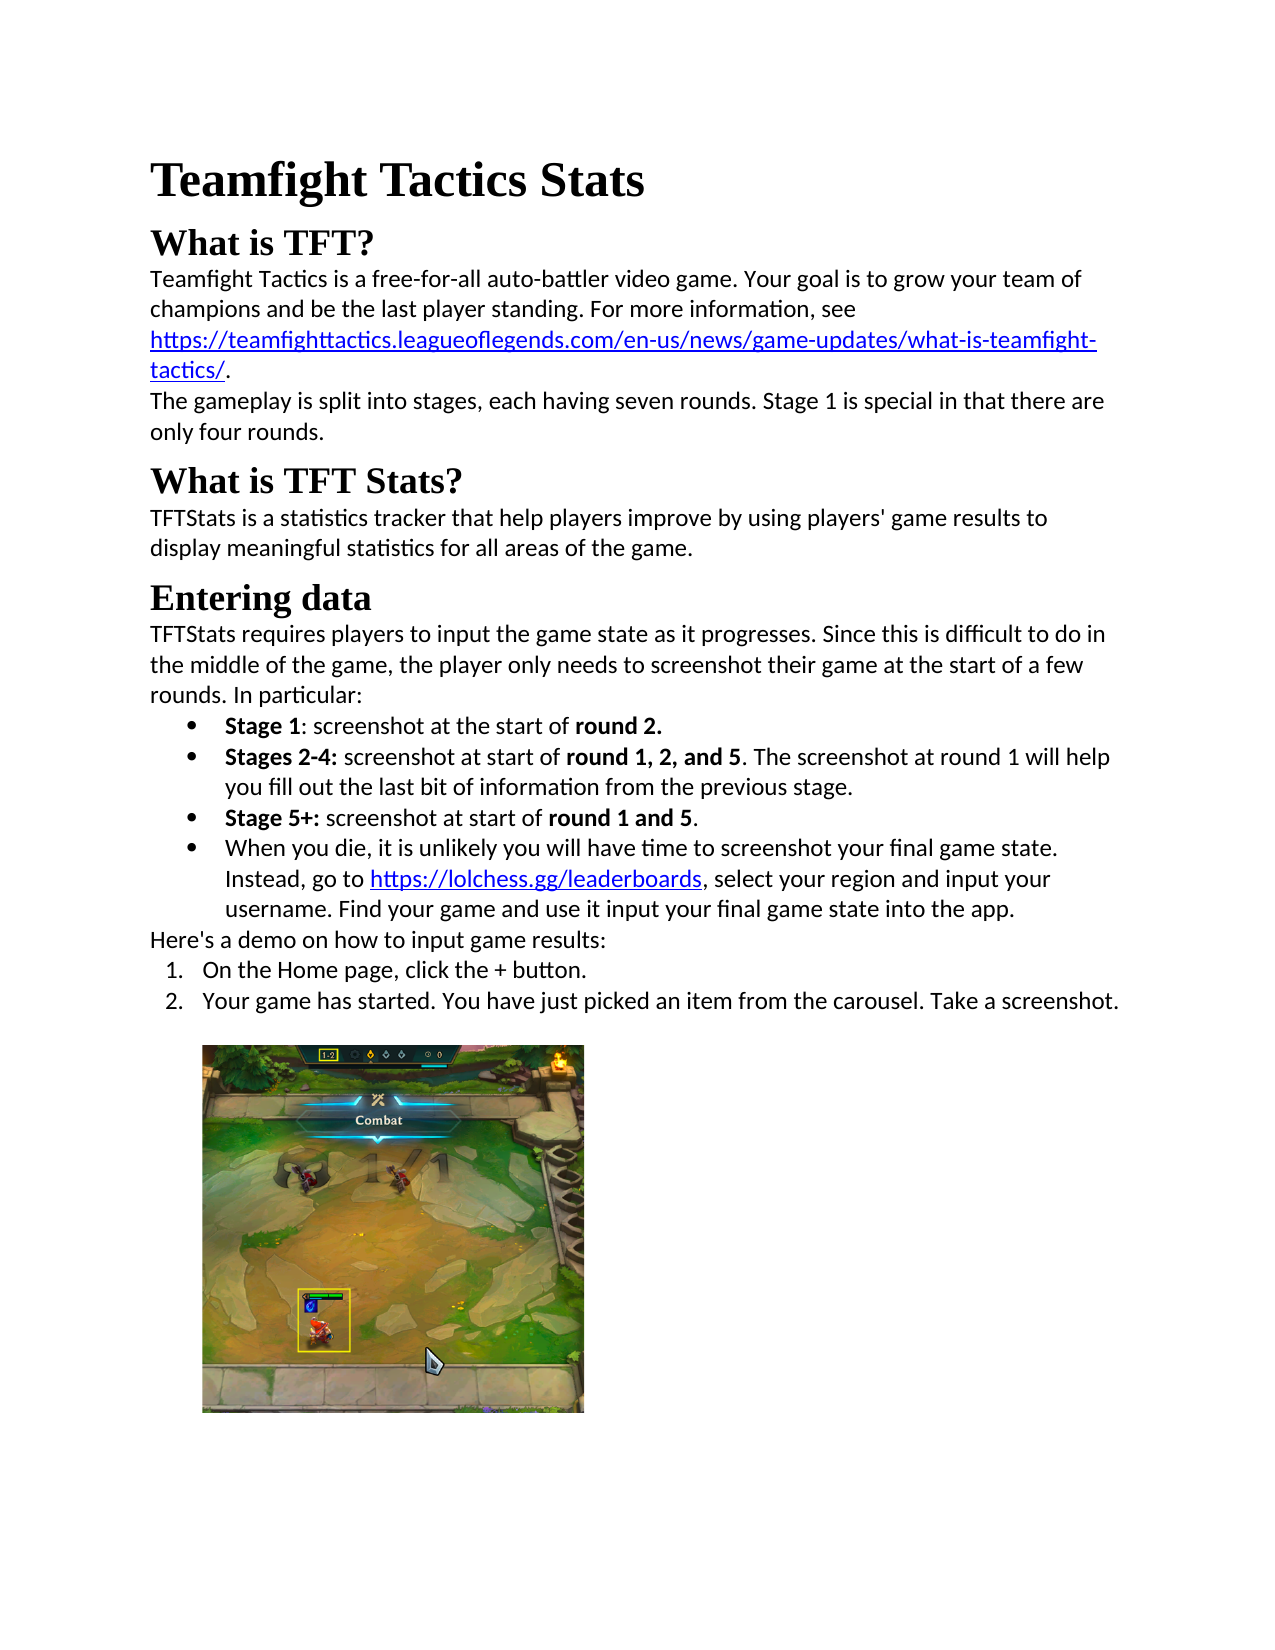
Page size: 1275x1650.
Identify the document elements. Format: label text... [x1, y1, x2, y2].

picture [202, 1045, 585, 1413]
text TFTStats requires players to input the game state as it progresses. Since this is difficult to do in the middle of the game, the player only needs to screenshot their game at the start of a few rounds. In particular: [150, 618, 1125, 710]
text Here's a demo on how to input game results: [150, 924, 1125, 954]
list Stages 2-4: screenshot at start of round 1, 2, and 5. The screenshot at round 1 will help you fill out the last bit of information from the previous stage. [187, 741, 1125, 802]
subtitle What is TFT Stats? [150, 459, 1125, 502]
list Stage 5+: screenshot at start of round 1 and 5. [187, 802, 1125, 832]
subtitle Entering data [150, 575, 1125, 618]
list When you die, it is unlikely you will have time to screenshot your final game state. Instead, go to https://lolchess.gg/leaderboards, select your region and input your username. Find your game and use it input your final game state into the app. [187, 832, 1125, 924]
subtitle What is TFT? [150, 220, 1125, 263]
text Teamfight Tactics is a free-for-all auto-battler video game. Your goal is to grow your team of champions and be the last player standing. For more information, see https://teamfighttactics.leagueoflegends.com/en-us/news/game-updates/what-is-teamfight-tactics/. [150, 263, 1125, 385]
text TFTStats is a statistics tracker that help players improve by using players' game results to display meaningful statistics for all areas of the game. [150, 502, 1125, 563]
text The gameplay is split into stages, each having seven rounds. Stage 1 is special in that there are only four rounds. [150, 385, 1125, 446]
list On the Home page, click the + button. [165, 954, 1125, 985]
subtitle Teamfight Tactics Stats [150, 150, 1125, 207]
list Stage 1: screenshot at the start of round 2. [187, 710, 1125, 741]
